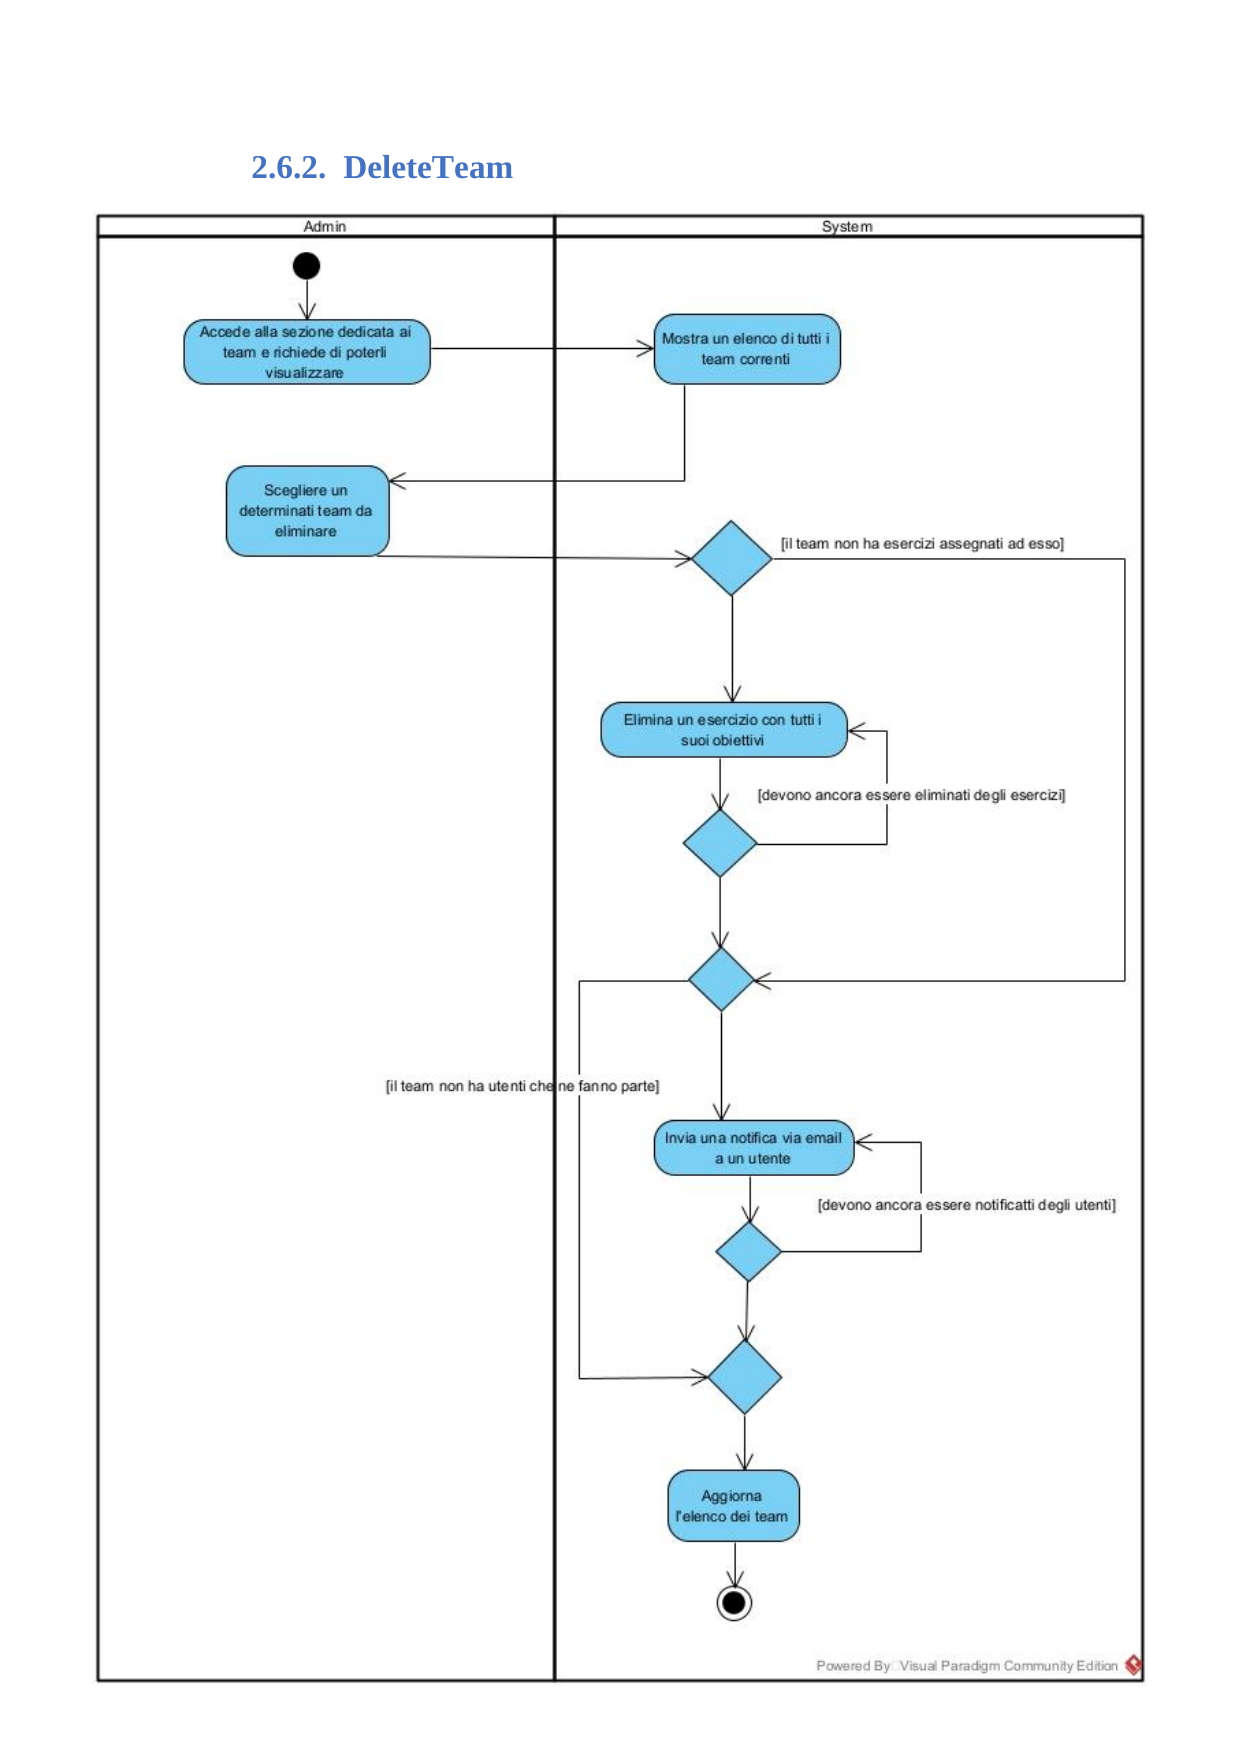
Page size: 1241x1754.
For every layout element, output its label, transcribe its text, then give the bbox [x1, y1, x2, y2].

subtitle DeleteTeam [251, 148, 1122, 186]
picture [92, 210, 1148, 1687]
